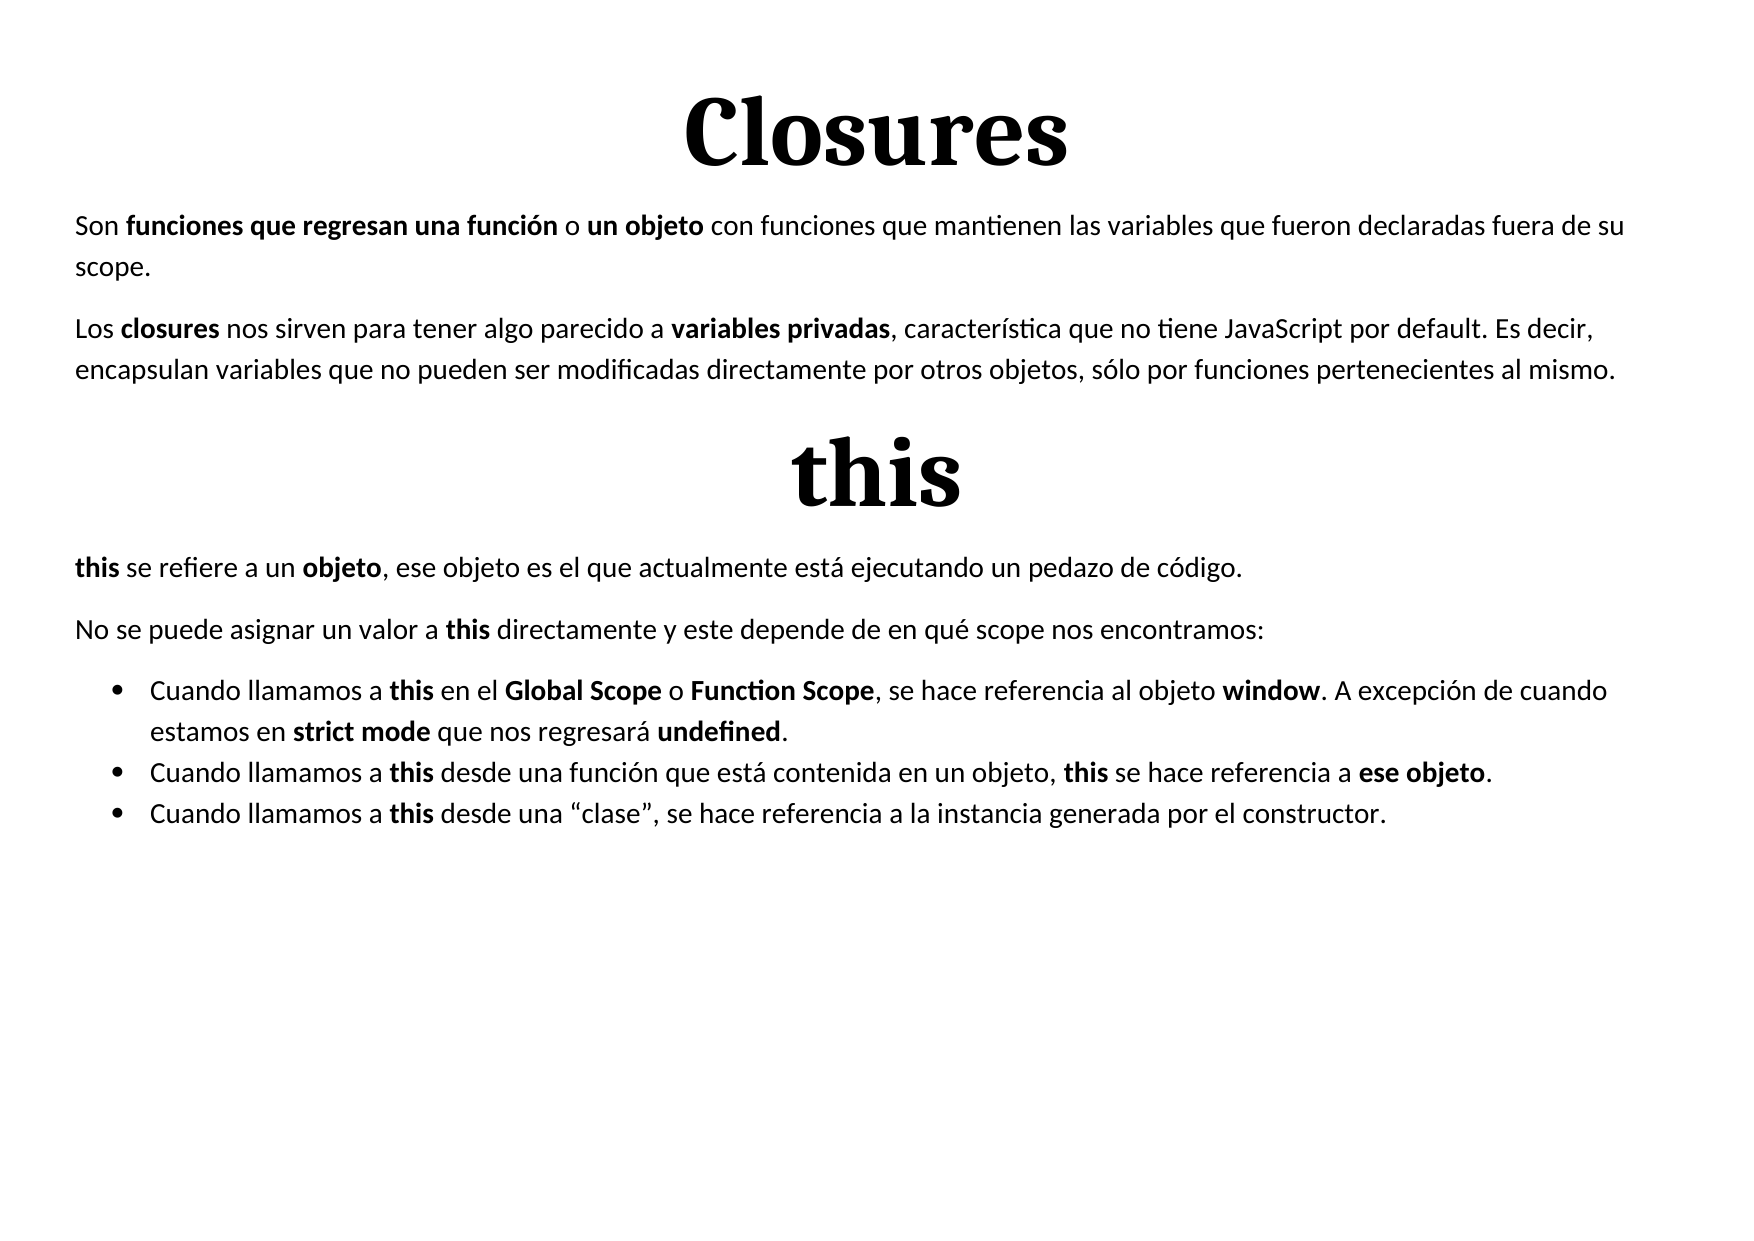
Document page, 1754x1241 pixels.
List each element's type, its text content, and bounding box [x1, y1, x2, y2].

text Son funciones que regresan una función o un objeto con funciones que mantienen las variables que fueron declaradas fuera de su scope. [75, 207, 1679, 284]
list Cuando llamamos a this desde una función que está contenida en un objeto, this se hace referencia a ese objeto. [112, 754, 1679, 790]
list Cuando llamamos a this desde una “clase”, se hace referencia a la instancia generada por el constructor. [112, 795, 1679, 831]
text No se puede asignar un valor a this directamente y este depende de en qué scope nos encontramos: [75, 611, 1679, 646]
list Cuando llamamos a this en el Global Scope o Function Scope, se hace referencia al objeto window. A excepción de cuando estamos en strict mode que nos regresará undefined. [112, 672, 1679, 749]
subtitle this [75, 417, 1679, 532]
text Los closures nos sirven para tener algo parecido a variables privadas, característica que no tiene JavaScript por default. Es decir, encapsulan variables que no pueden ser modificadas directamente por otros objetos, sólo por funciones pertenecientes al mismo. [75, 310, 1679, 386]
text this se refiere a un objeto, ese objeto es el que actualmente está ejecutando un pedazo de código. [75, 549, 1679, 584]
subtitle Closures [75, 75, 1679, 190]
